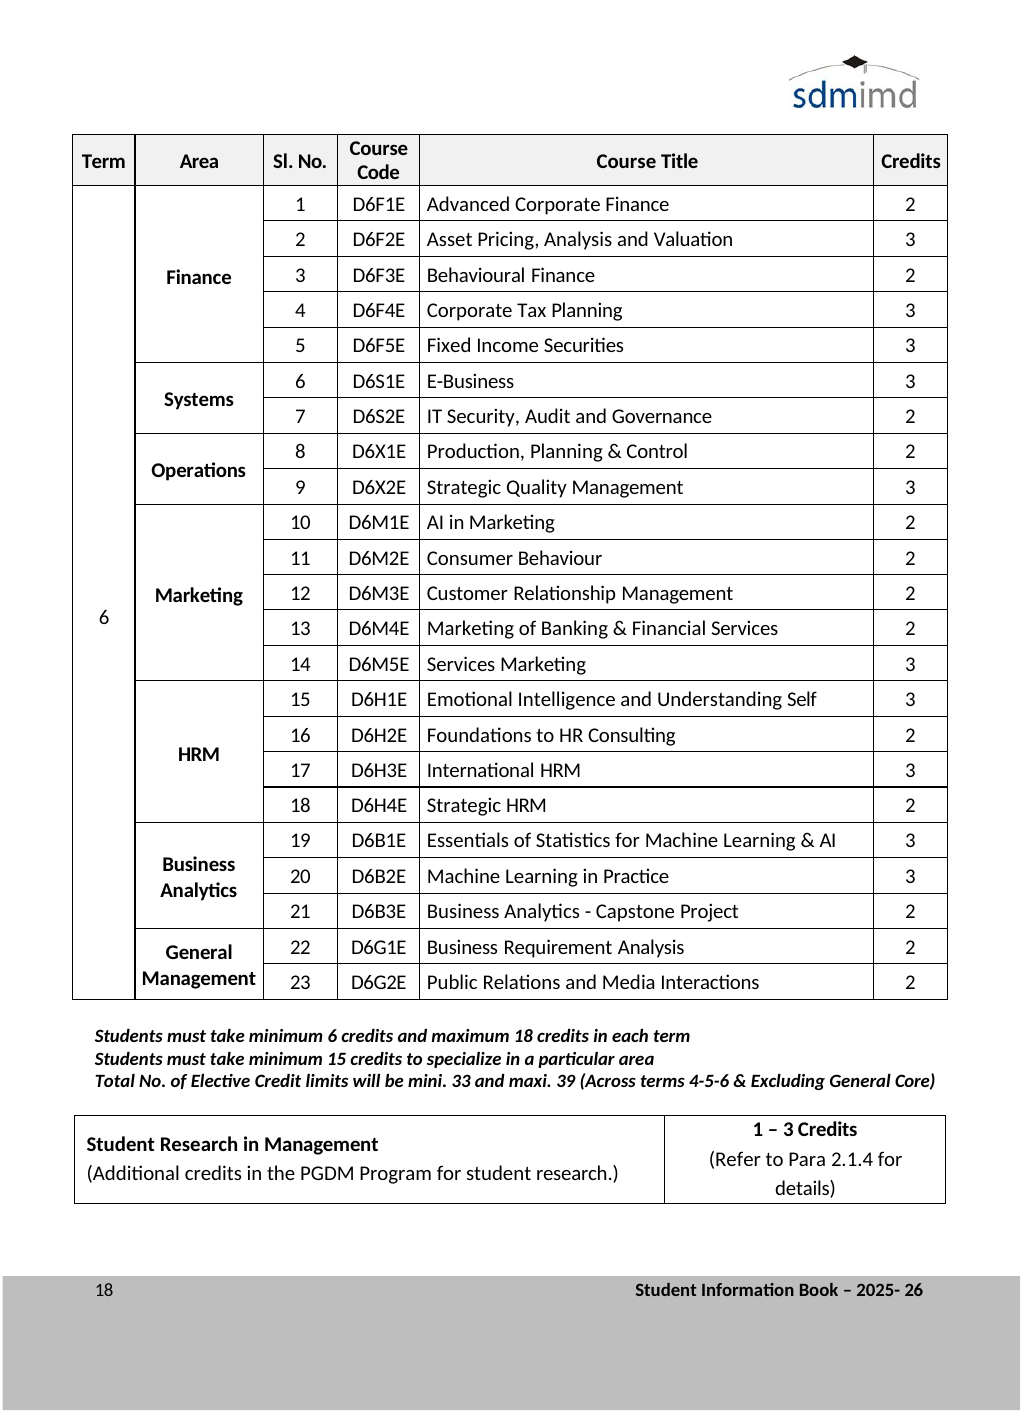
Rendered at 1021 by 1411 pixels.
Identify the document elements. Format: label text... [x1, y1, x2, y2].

table_cell D6F3E [338, 257, 419, 291]
table_cell 18 [264, 788, 337, 822]
table_cell 3 [874, 823, 947, 857]
table_cell 2 [874, 505, 947, 539]
table_cell Asset Pricing, Analysis and Valuation [420, 221, 873, 256]
table_cell Customer Relationship Management [420, 575, 873, 609]
table_cell Marketing of Banking & Financial Services [420, 610, 873, 645]
table_cell 3 [874, 469, 947, 503]
table_cell 5 [264, 328, 337, 362]
table_cell 3 [874, 292, 947, 327]
table_cell Business Analytics - Capstone Project [420, 894, 873, 928]
table_cell Advanced Corporate Finance [420, 186, 873, 220]
table_cell Machine Learning in Practice [420, 858, 873, 892]
table_cell D6G1E [338, 929, 419, 963]
table_cell D6H4E [338, 788, 419, 822]
table_cell D6B2E [338, 858, 419, 892]
table_cell 6 [73, 186, 134, 999]
table_cell 3 [874, 752, 947, 786]
table_cell 2 [874, 610, 947, 645]
table_cell 3 [264, 257, 337, 291]
table_cell D6G2E [338, 964, 419, 999]
table_cell 3 [874, 363, 947, 397]
table_cell 20 [264, 858, 337, 892]
table_cell Behavioural Finance [420, 257, 873, 291]
table_cell 10 [264, 505, 337, 539]
table_cell D6H3E [338, 752, 419, 786]
table_cell 4 [264, 292, 337, 327]
table_cell D6X1E [338, 434, 419, 468]
table_cell 9 [264, 469, 337, 503]
table_cell D6B3E [338, 894, 419, 928]
table_cell Strategic HRM [420, 788, 873, 822]
table_cell 6 [264, 363, 337, 397]
table_cell 22 [264, 929, 337, 963]
table_header Course Code [338, 135, 419, 185]
table_cell D6F5E [338, 328, 419, 362]
table_cell HRM [136, 681, 263, 822]
table_header Student Research in Management (Additional credits in the PGDM Program for student research.) [75, 1116, 664, 1203]
table_header Sl. No. [264, 135, 337, 185]
table_cell 2 [874, 894, 947, 928]
table_cell 1 [264, 186, 337, 220]
table_cell 21 [264, 894, 337, 928]
table_cell 2 [874, 929, 947, 963]
table_cell D6S1E [338, 363, 419, 397]
table_cell 2 [874, 434, 947, 468]
table_cell Systems [136, 363, 263, 433]
table_cell General Management [136, 929, 263, 999]
table_header Term [73, 135, 134, 185]
table_cell Marketing [136, 505, 263, 680]
table_cell 14 [264, 646, 337, 680]
table_cell 11 [264, 540, 337, 574]
table_cell 19 [264, 823, 337, 857]
table_cell D6H1E [338, 681, 419, 716]
table_cell D6B1E [338, 823, 419, 857]
table_cell 2 [874, 257, 947, 291]
table_cell D6X2E [338, 469, 419, 503]
table_cell 2 [874, 398, 947, 433]
table_cell 2 [874, 575, 947, 609]
table_cell Operations [136, 434, 263, 503]
table_header Course Title [420, 135, 873, 185]
table_cell 2 [874, 540, 947, 574]
table_cell 12 [264, 575, 337, 609]
table_cell Business Analytics [136, 823, 263, 928]
table_cell D6H2E [338, 717, 419, 751]
table_cell D6M1E [338, 505, 419, 539]
table_cell 15 [264, 681, 337, 716]
table_cell D6S2E [338, 398, 419, 433]
table_cell Finance [136, 186, 263, 362]
table_cell Public Relations and Media Interactions [420, 964, 873, 999]
table_header Credits [874, 135, 947, 185]
table_cell D6M3E [338, 575, 419, 609]
table_cell Strategic Quality Management [420, 469, 873, 503]
table_cell 2 [874, 186, 947, 220]
table_cell Production, Planning & Control [420, 434, 873, 468]
table_cell Emotional Intelligence and Understanding Self [420, 681, 873, 716]
table_cell D6M2E [338, 540, 419, 574]
table_cell 3 [874, 221, 947, 256]
table_cell D6F1E [338, 186, 419, 220]
table_cell D6F2E [338, 221, 419, 256]
table_cell 3 [874, 681, 947, 716]
table_cell International HRM [420, 752, 873, 786]
table_cell Services Marketing [420, 646, 873, 680]
table_cell 17 [264, 752, 337, 786]
table_cell AI in Marketing [420, 505, 873, 539]
table_cell 3 [874, 858, 947, 892]
table_cell 2 [874, 964, 947, 999]
table_header Area [136, 135, 263, 185]
text Total No. of Elective Credit limits will be mini. 33 and maxi. 39 (Across terms 4-5-6 & Excluding General Core) [94, 1070, 991, 1092]
table_cell 3 [874, 646, 947, 680]
table_cell D6M4E [338, 610, 419, 645]
table_cell Foundations to HR Consulting [420, 717, 873, 751]
table_cell Corporate Tax Planning [420, 292, 873, 327]
table_cell D6M5E [338, 646, 419, 680]
table_header 1 – 3 Credits (Refer to Para 2.1.4 for details) [665, 1116, 945, 1203]
picture [788, 55, 920, 109]
table_cell 2 [264, 221, 337, 256]
table_cell 23 [264, 964, 337, 999]
table_cell 2 [874, 717, 947, 751]
table_cell 8 [264, 434, 337, 468]
table_cell 7 [264, 398, 337, 433]
table_cell IT Security, Audit and Governance [420, 398, 873, 433]
table_cell 13 [264, 610, 337, 645]
table_cell 16 [264, 717, 337, 751]
table_cell D6F4E [338, 292, 419, 327]
table_cell Consumer Behaviour [420, 540, 873, 574]
table_cell E-Business [420, 363, 873, 397]
table_cell 3 [874, 328, 947, 362]
table_cell 2 [874, 788, 947, 822]
text Students must take minimum 6 credits and maximum 18 credits in each term Students must take minimum 15 credits to specialize in a particular area [94, 1024, 752, 1070]
table_cell Essentials of Statistics for Machine Learning & AI [420, 823, 873, 857]
table_cell Business Requirement Analysis [420, 929, 873, 963]
table_cell Fixed Income Securities [420, 328, 873, 362]
